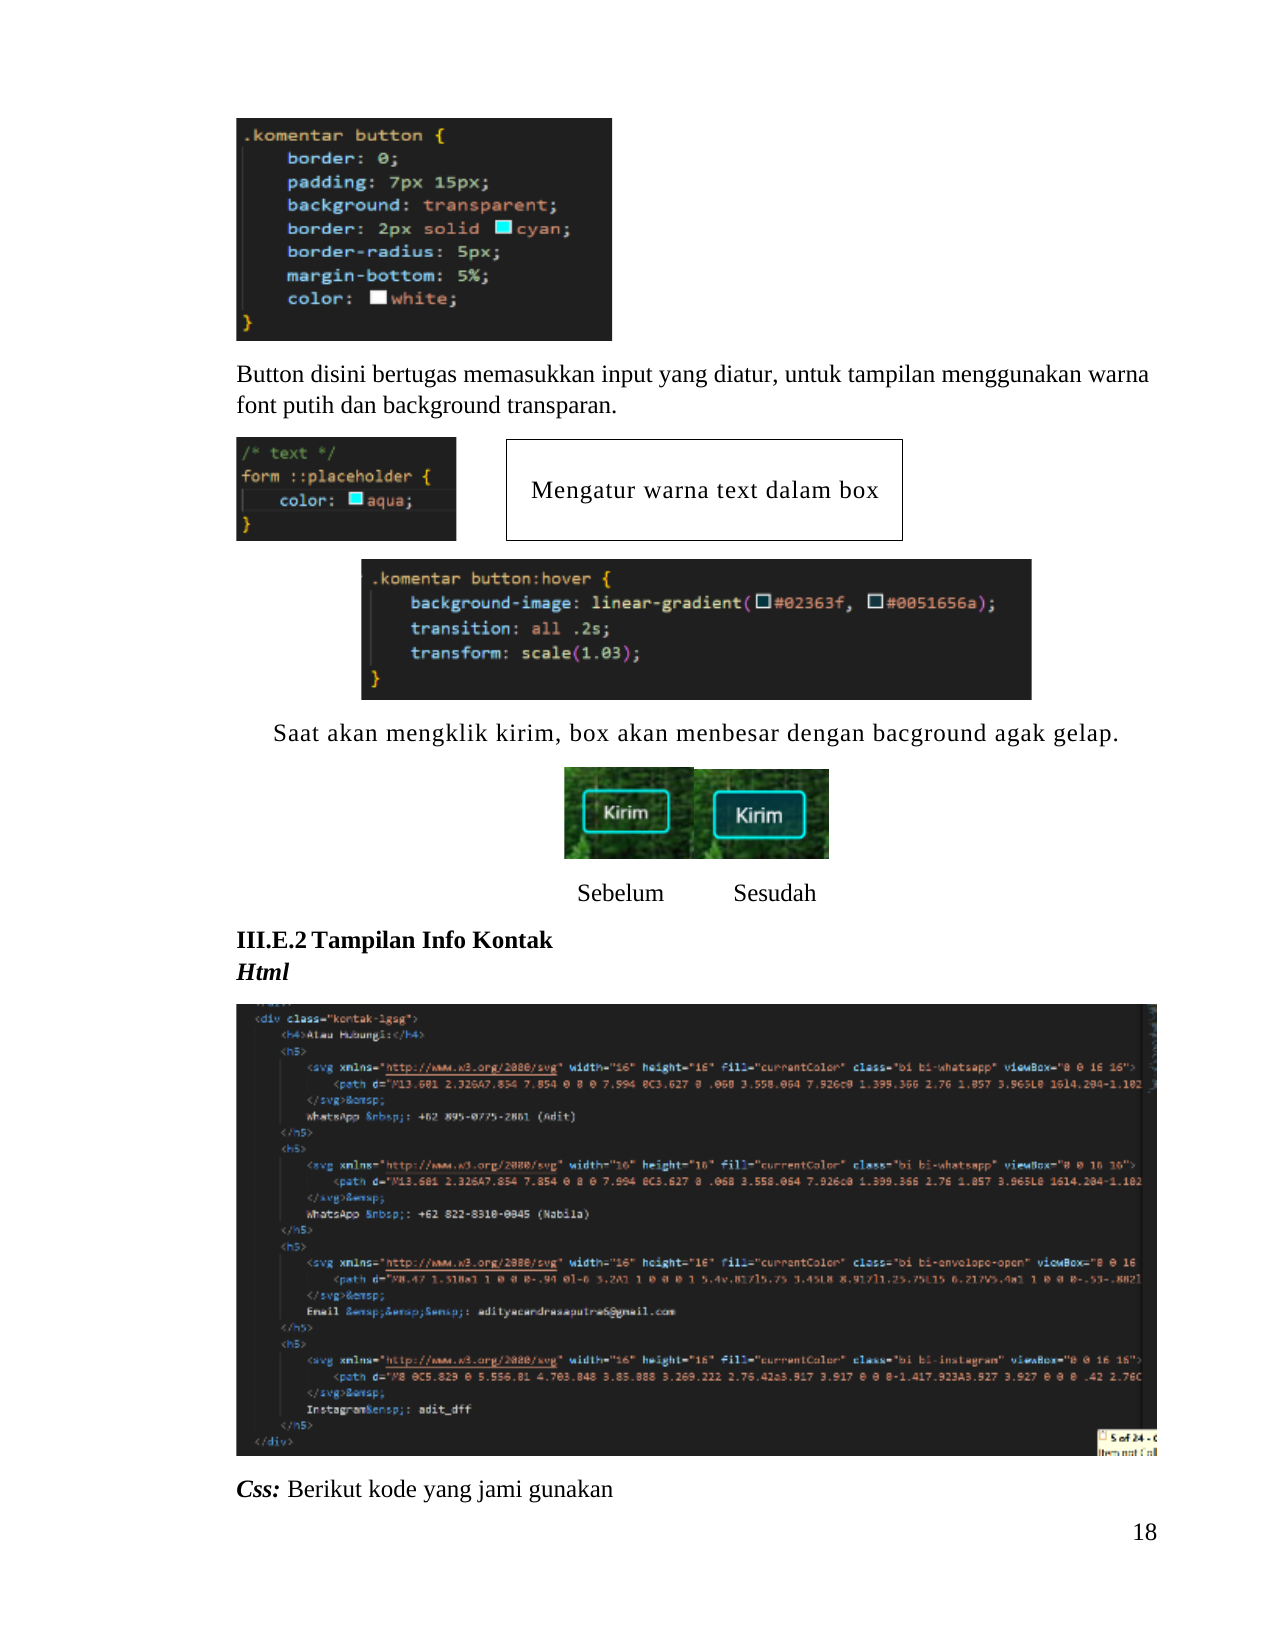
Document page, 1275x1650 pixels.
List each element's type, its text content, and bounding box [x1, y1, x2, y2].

picture [564, 767, 829, 859]
subtitle Tampilan Info Kontak [236, 926, 1157, 954]
text Css: Berikut kode yang jami gunakan [236, 1474, 1157, 1503]
text Html [236, 957, 1157, 985]
text Saat akan mengklik kirim, box akan menbesar dengan bacground agak gelap. [236, 718, 1157, 747]
text Button disini bertugas memasukkan input yang diatur, untuk tampilan menggunakan warna font putih dan background transparan. [236, 359, 1157, 419]
picture [236, 118, 613, 341]
picture [361, 559, 1032, 700]
picture [236, 1004, 1157, 1456]
text Sebelum Sesudah [236, 878, 1157, 907]
picture [236, 437, 457, 541]
